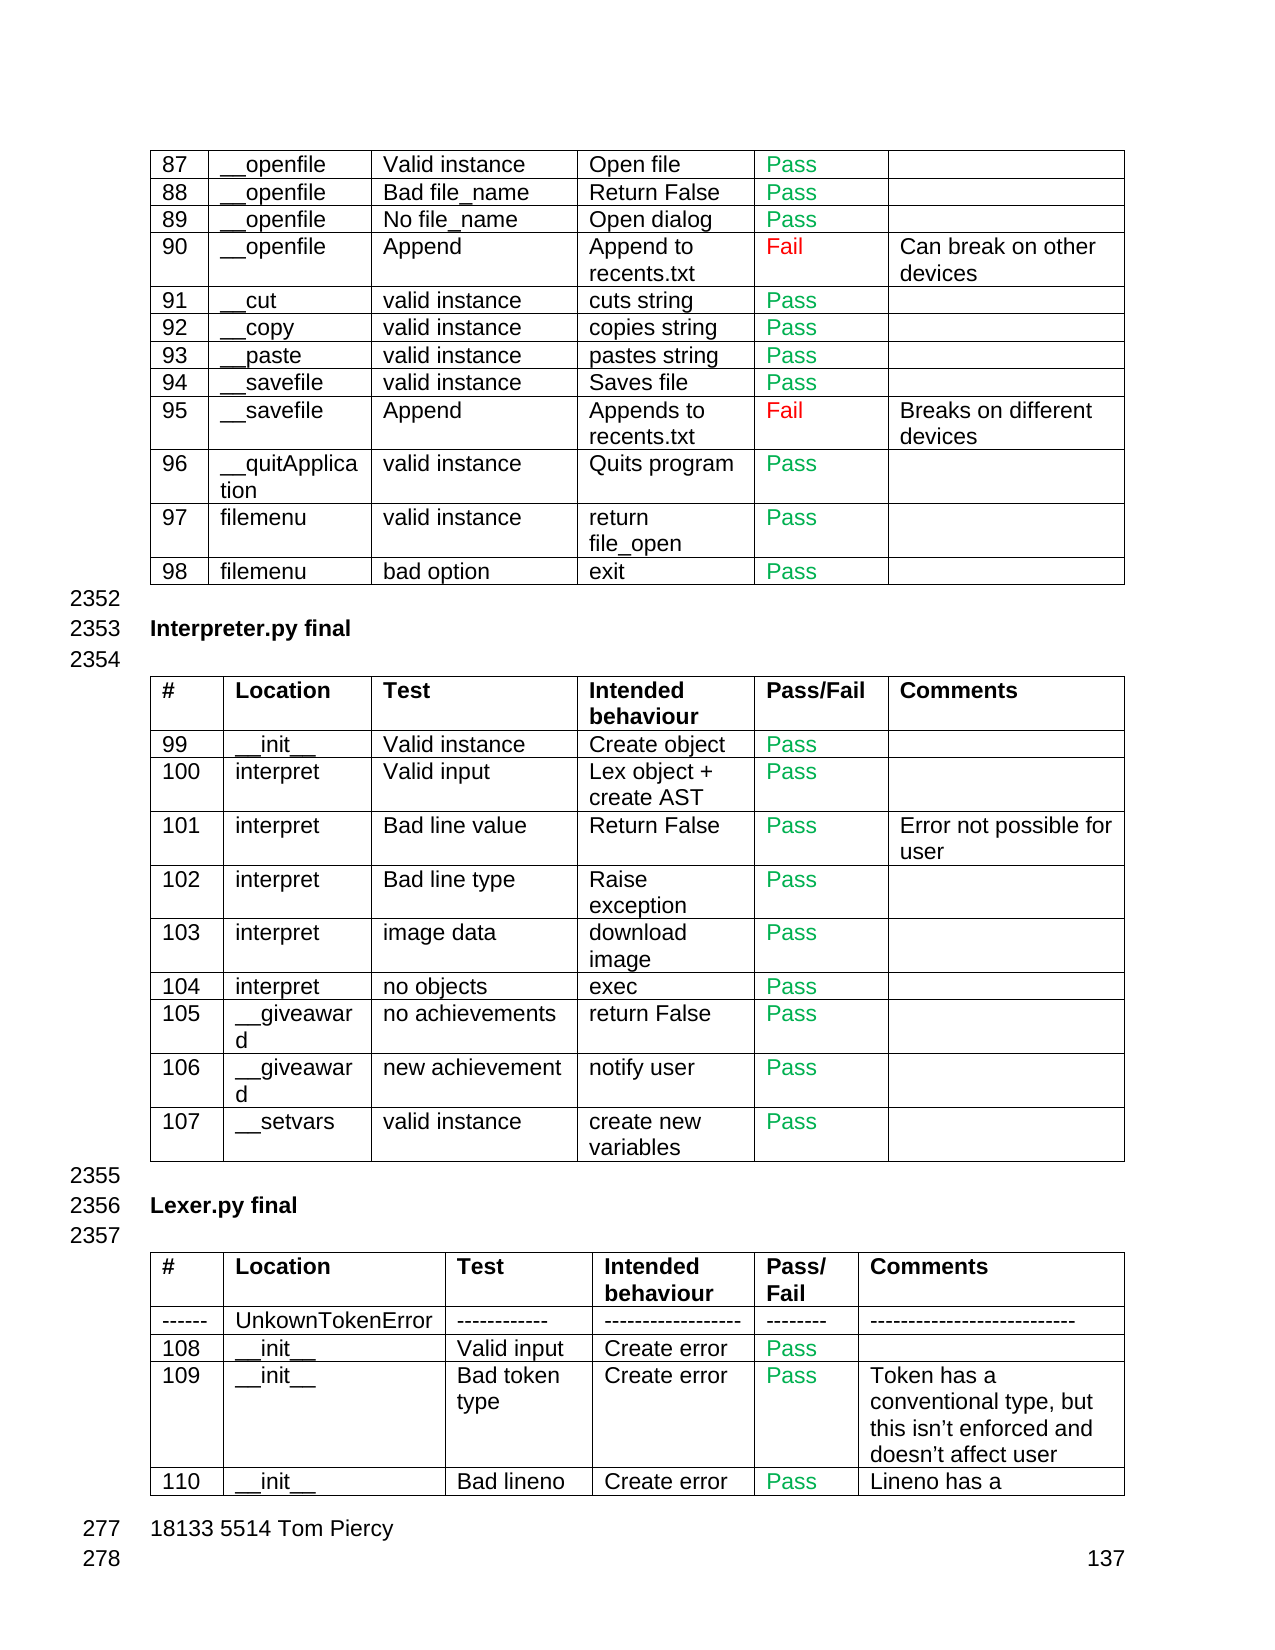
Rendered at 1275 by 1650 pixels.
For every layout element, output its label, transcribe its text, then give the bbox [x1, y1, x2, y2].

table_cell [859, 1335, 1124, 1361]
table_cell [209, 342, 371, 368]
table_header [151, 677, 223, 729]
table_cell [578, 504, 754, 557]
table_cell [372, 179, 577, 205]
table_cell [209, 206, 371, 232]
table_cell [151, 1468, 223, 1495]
text Interpreter.py final [150, 615, 1125, 642]
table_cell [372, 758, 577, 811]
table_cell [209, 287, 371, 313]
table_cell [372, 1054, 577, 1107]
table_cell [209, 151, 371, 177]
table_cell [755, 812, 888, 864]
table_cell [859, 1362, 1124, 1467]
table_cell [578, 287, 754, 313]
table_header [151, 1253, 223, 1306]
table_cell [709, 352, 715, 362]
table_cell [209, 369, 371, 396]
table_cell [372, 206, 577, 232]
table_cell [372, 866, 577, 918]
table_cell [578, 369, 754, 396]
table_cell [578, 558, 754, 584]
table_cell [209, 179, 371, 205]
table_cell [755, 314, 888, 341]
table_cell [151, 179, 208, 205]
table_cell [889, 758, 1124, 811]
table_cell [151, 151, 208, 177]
text Lexer.py final [150, 1192, 1125, 1218]
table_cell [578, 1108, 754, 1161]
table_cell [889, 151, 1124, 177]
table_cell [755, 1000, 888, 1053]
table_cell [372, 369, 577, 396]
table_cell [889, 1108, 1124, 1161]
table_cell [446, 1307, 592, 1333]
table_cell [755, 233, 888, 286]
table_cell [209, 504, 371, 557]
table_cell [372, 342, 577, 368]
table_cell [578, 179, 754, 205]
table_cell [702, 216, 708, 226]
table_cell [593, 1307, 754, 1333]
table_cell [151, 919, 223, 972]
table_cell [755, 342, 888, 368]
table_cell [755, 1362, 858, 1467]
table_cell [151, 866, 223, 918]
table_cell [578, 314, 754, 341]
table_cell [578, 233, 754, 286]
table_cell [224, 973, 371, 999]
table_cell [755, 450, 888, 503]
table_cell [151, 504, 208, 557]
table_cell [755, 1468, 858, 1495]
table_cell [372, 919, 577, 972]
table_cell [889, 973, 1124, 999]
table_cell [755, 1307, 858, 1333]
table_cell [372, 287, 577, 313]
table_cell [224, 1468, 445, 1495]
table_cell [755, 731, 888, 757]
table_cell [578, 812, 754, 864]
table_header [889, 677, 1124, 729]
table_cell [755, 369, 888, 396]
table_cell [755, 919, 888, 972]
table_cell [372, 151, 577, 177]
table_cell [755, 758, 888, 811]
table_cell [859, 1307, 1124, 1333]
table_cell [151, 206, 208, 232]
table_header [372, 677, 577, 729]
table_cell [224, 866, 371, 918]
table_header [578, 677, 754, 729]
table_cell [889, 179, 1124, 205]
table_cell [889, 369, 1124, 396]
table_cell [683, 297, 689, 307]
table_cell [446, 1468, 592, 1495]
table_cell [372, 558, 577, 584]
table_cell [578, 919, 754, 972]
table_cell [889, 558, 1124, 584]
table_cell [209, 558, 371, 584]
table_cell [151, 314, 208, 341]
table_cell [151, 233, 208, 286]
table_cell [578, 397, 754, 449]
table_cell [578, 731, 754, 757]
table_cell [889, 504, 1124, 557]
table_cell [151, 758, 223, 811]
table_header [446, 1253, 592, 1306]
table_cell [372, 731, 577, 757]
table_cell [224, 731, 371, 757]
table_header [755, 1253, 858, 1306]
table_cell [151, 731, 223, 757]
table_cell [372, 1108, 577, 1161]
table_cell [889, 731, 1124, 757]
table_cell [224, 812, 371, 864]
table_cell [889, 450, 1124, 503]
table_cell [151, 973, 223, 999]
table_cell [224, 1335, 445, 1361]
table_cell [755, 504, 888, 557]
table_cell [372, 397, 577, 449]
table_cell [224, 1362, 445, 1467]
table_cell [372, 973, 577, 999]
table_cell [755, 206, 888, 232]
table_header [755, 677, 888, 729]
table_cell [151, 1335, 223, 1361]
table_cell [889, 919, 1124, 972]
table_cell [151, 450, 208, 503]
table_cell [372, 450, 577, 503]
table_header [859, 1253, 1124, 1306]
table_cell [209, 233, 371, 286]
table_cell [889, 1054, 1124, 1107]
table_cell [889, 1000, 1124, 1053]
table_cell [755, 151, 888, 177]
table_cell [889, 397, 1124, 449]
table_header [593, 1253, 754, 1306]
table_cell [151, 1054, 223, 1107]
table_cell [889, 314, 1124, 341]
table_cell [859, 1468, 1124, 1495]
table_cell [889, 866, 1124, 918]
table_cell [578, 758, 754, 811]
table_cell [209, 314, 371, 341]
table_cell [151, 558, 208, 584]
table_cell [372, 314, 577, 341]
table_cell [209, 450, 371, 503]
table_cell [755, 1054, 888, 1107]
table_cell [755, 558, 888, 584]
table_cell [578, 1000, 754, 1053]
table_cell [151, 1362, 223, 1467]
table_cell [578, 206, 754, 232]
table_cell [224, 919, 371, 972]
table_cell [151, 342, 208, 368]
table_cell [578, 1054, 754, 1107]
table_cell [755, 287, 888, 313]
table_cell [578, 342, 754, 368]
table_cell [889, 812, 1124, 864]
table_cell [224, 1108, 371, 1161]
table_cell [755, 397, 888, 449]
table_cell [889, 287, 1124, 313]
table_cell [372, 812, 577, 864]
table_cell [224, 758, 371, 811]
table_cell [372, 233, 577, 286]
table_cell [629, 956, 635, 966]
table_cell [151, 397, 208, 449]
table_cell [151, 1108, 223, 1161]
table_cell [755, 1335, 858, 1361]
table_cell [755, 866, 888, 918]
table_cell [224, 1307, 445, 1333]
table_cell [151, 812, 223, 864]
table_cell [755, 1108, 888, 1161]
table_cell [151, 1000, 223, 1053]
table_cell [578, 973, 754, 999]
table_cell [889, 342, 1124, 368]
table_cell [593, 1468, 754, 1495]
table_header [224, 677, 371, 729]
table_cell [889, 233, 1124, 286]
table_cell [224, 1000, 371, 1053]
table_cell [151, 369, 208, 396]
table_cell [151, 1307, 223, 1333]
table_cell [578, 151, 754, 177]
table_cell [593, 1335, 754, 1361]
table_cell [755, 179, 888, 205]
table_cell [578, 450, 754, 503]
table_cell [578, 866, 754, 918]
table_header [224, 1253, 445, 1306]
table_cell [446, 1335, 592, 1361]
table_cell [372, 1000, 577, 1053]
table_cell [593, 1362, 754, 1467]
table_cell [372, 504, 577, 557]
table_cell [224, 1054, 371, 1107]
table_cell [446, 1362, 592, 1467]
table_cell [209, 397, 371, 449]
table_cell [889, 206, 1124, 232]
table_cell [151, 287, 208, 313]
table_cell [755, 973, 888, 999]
